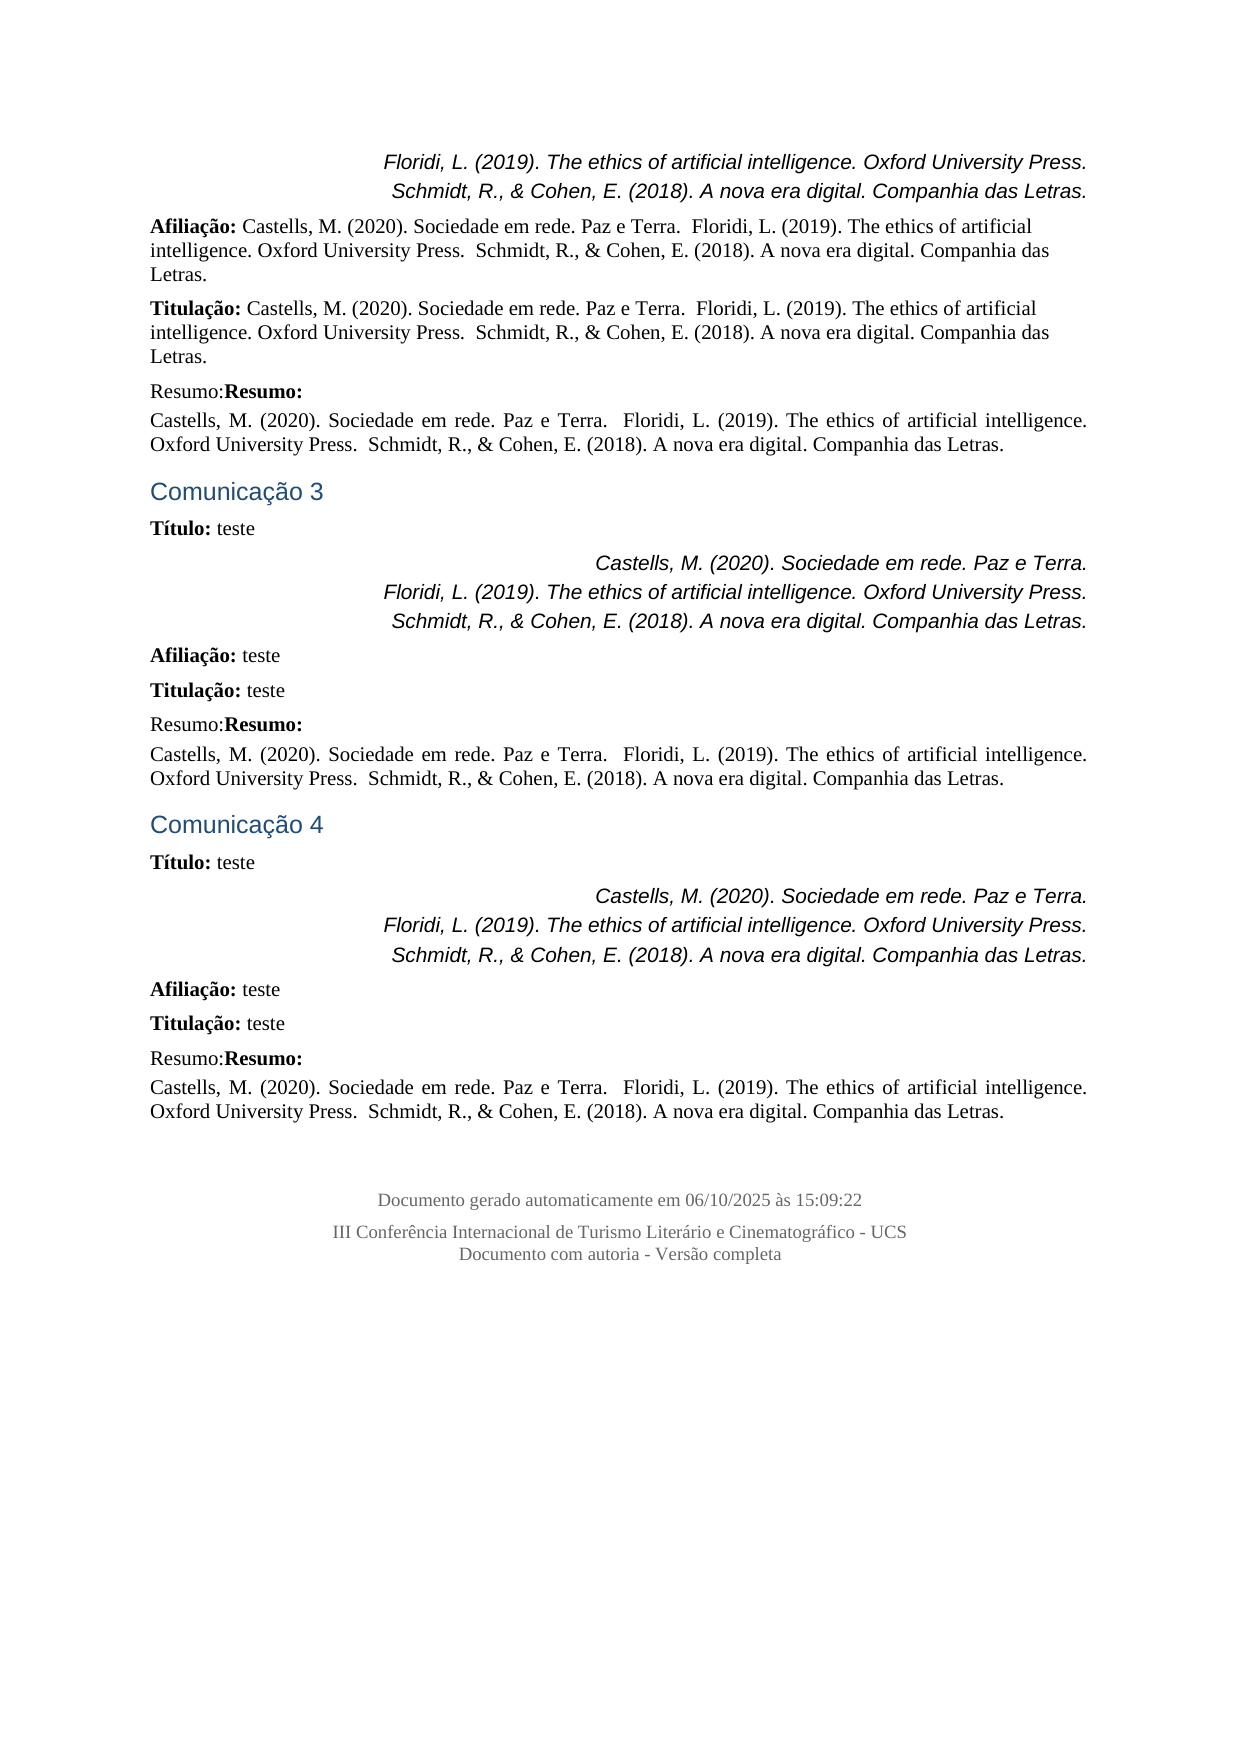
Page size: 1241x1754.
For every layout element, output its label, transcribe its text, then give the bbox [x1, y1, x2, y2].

text Documento gerado automaticamente em 06/10/2025 às 15:09:22 [150, 1189, 1090, 1211]
text Afiliação: teste [150, 977, 1090, 1001]
text Título: teste [150, 850, 1090, 874]
subtitle Comunicação 4 [150, 811, 1090, 839]
text Floridi, L. (2019). The ethics of artificial intelligence. Oxford University Press. [150, 913, 1090, 937]
text Titulação: teste [150, 1011, 1090, 1035]
text Afiliação: teste [150, 643, 1090, 667]
text Resumo:Resumo: [150, 712, 1090, 736]
text Afiliação: Castells, M. (2020). Sociedade em rede. Paz e Terra. Floridi, L. (2019). The ethics of artificial intelligence. Oxford University Press. Schmidt, R., & Cohen, E. (2018). A nova era digital. Companhia das Letras. [150, 213, 1090, 286]
text Resumo:Resumo: [150, 379, 1090, 403]
text Schmidt, R., & Cohen, E. (2018). A nova era digital. Companhia das Letras. [150, 609, 1090, 633]
text Titulação: teste [150, 678, 1090, 702]
text Castells, M. (2020). Sociedade em rede. Paz e Terra. [150, 884, 1090, 908]
text Título: teste [150, 516, 1090, 540]
text Floridi, L. (2019). The ethics of artificial intelligence. Oxford University Press. [150, 150, 1090, 174]
text Floridi, L. (2019). The ethics of artificial intelligence. Oxford University Press. [150, 580, 1090, 604]
text Schmidt, R., & Cohen, E. (2018). A nova era digital. Companhia das Letras. [150, 942, 1090, 966]
text Resumo:Resumo: [150, 1046, 1090, 1070]
text Castells, M. (2020). Sociedade em rede. Paz e Terra. [150, 551, 1090, 574]
text Schmidt, R., & Cohen, E. (2018). A nova era digital. Companhia das Letras. [150, 179, 1090, 203]
subtitle Comunicação 3 [150, 477, 1090, 506]
text Titulação: Castells, M. (2020). Sociedade em rede. Paz e Terra. Floridi, L. (2019). The ethics of artificial intelligence. Oxford University Press. Schmidt, R., & Cohen, E. (2018). A nova era digital. Companhia das Letras. [150, 296, 1090, 368]
text Documento com autoria - Versão completa [150, 1242, 1090, 1264]
text III Conferência Internacional de Turismo Literário e Cinematográfico - UCS [150, 1221, 1090, 1242]
